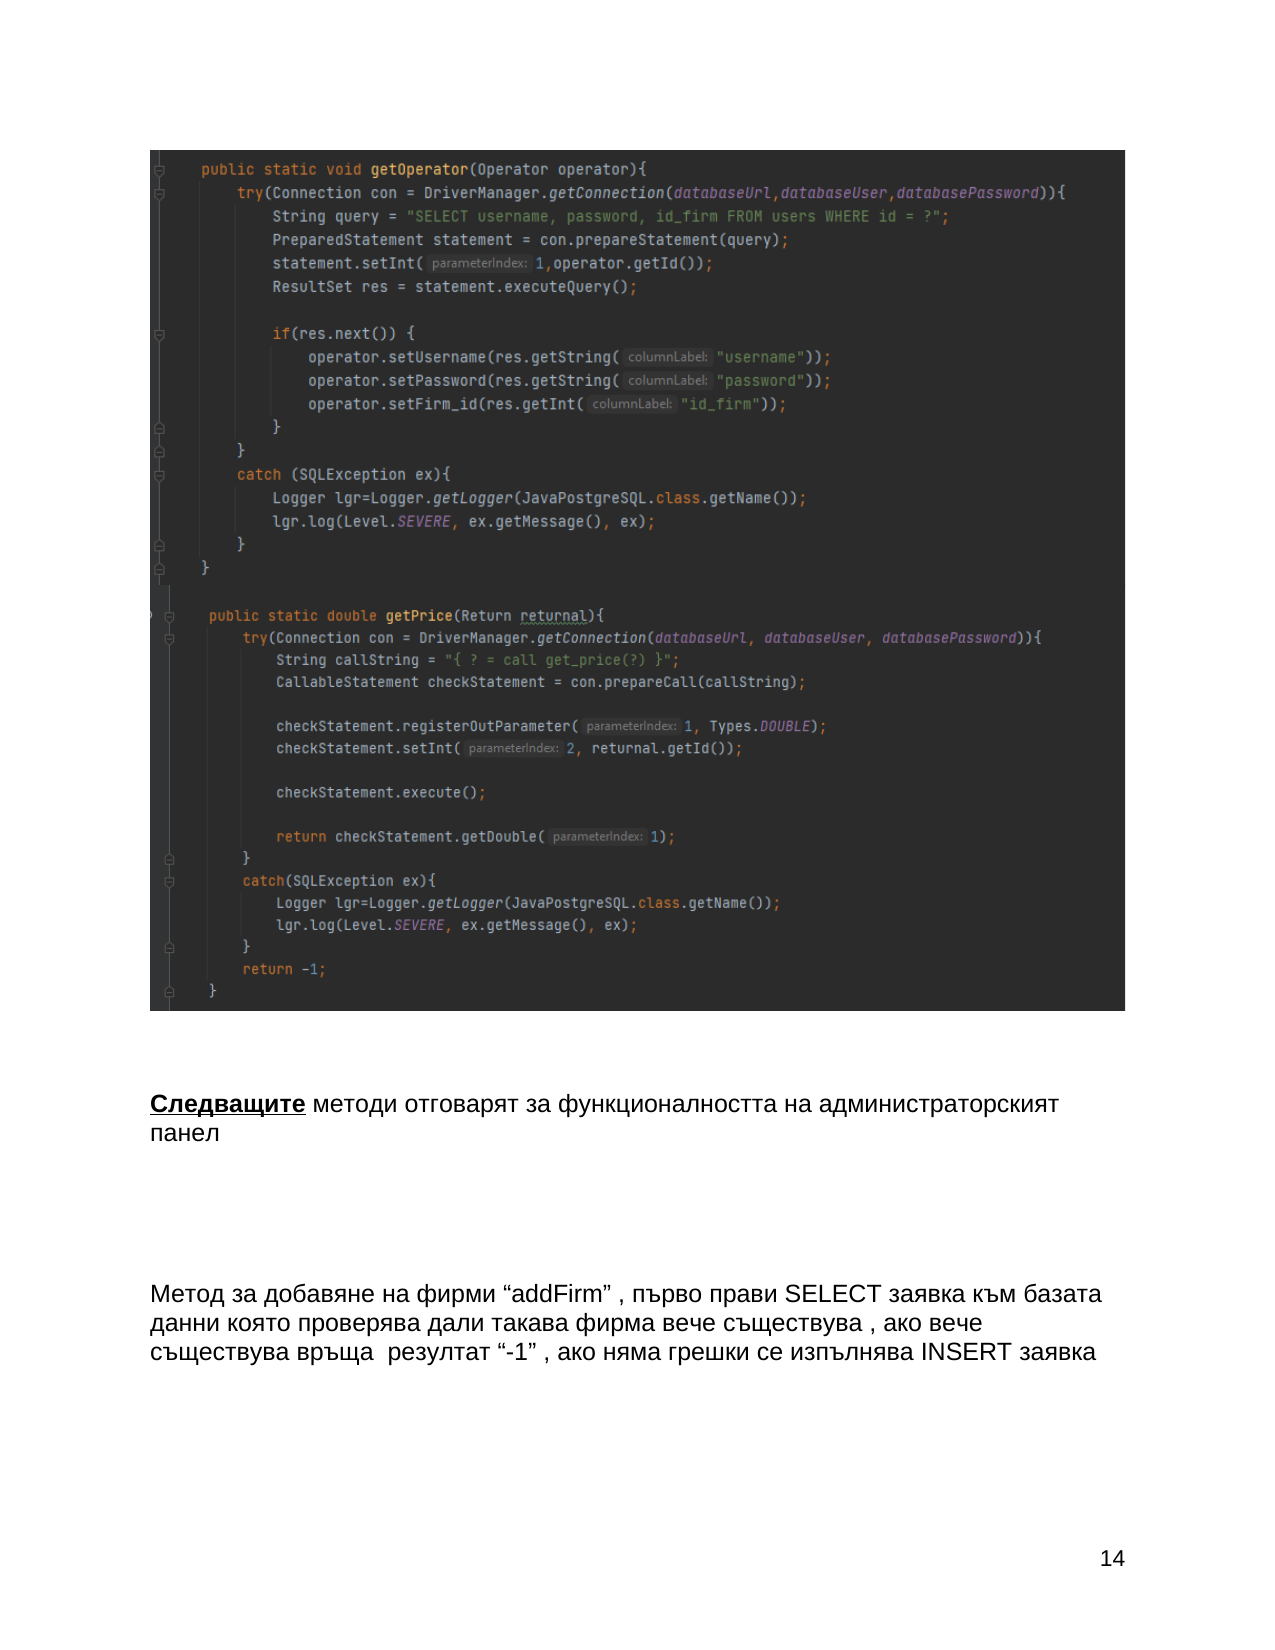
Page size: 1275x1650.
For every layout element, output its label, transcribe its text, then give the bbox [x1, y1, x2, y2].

picture [150, 150, 1125, 1011]
text Следващите методи отговарят за функционалността на администраторският панел [150, 1089, 1125, 1147]
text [150, 1279, 1125, 1365]
